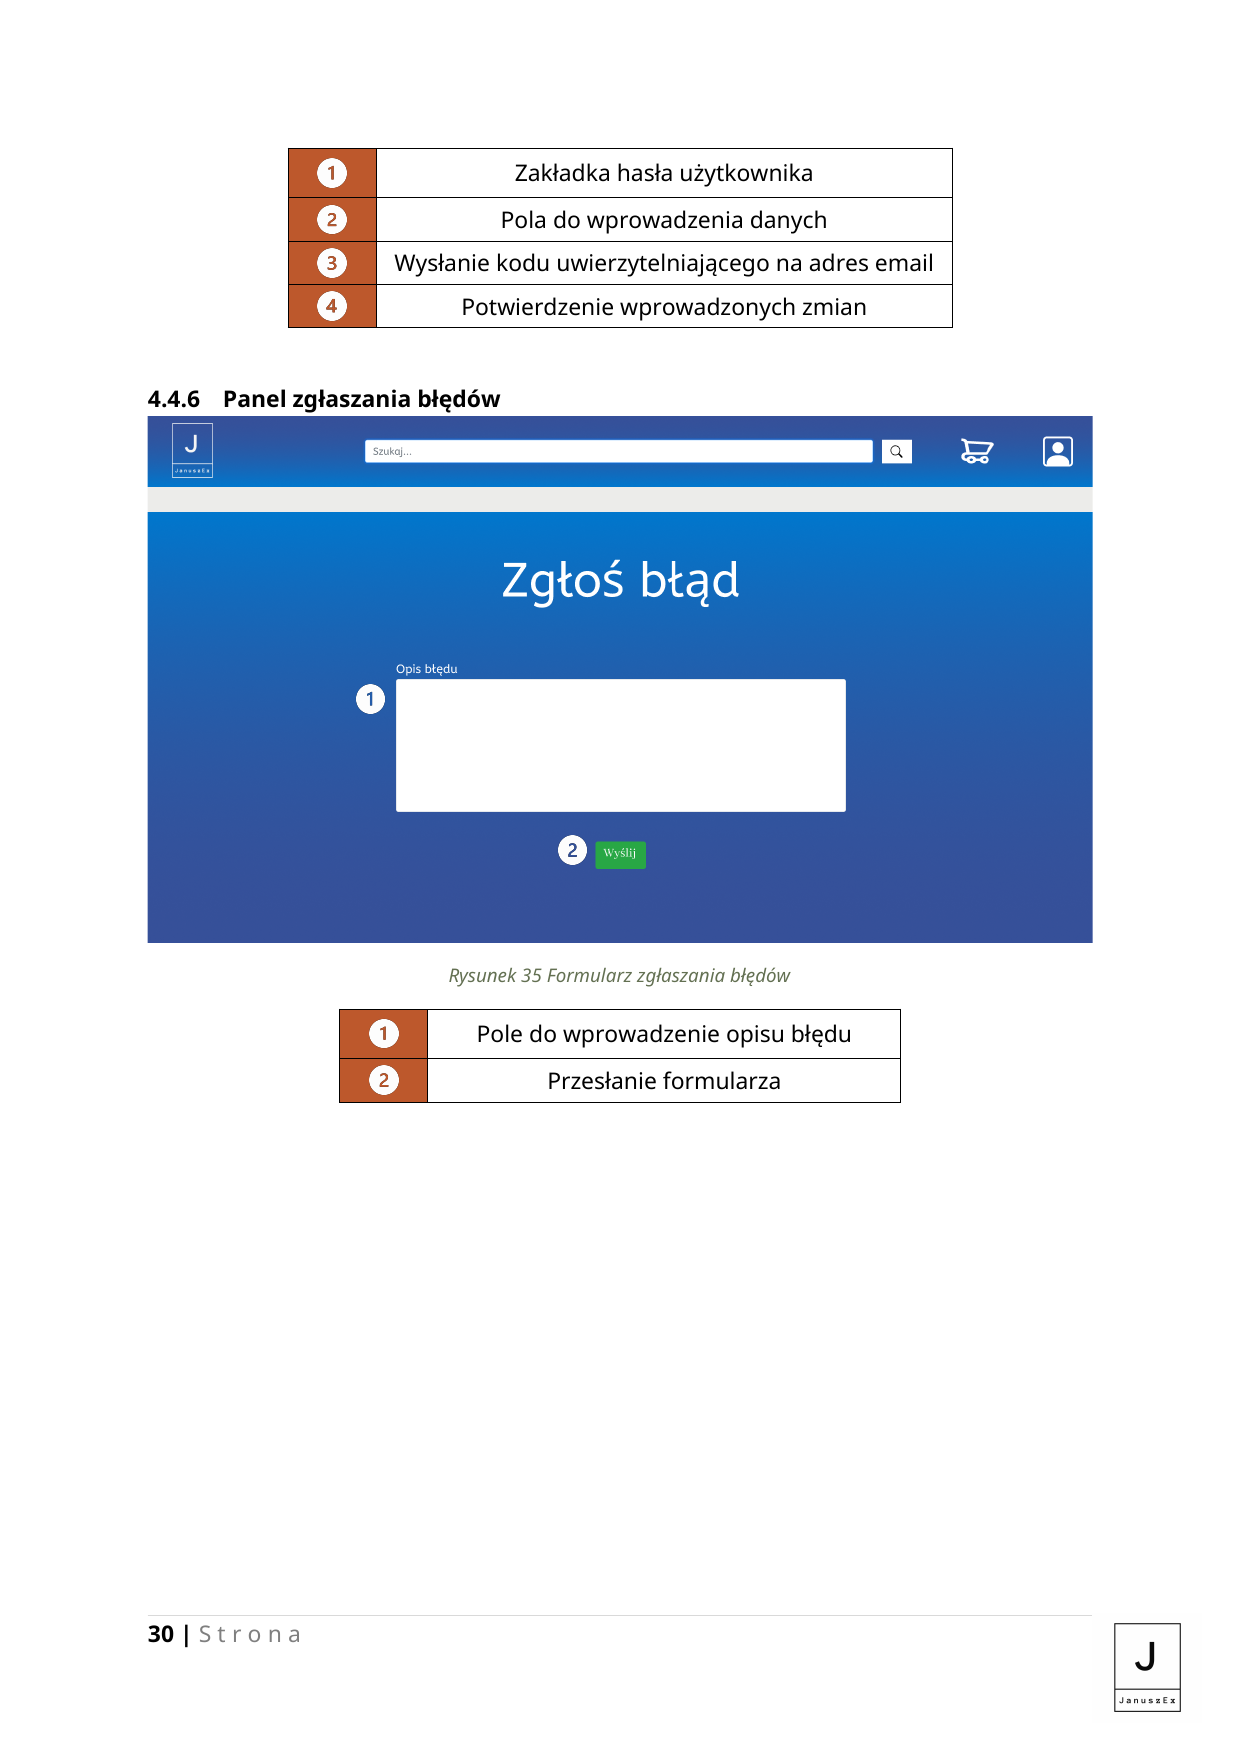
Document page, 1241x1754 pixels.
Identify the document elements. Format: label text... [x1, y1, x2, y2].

text Rysunek 35 Formularz zgłaszania błędów [148, 962, 1092, 988]
picture [313, 244, 351, 282]
picture [313, 201, 351, 238]
table_cell [289, 285, 376, 327]
table_header [289, 149, 376, 197]
picture [365, 1015, 403, 1052]
table_cell [340, 1059, 427, 1102]
table_header Pole do wprowadzenie opisu błędu [428, 1010, 900, 1058]
picture [365, 1062, 403, 1099]
picture [147, 416, 1093, 943]
table_cell [289, 198, 376, 241]
table_cell Pola do wprowadzenia danych [377, 198, 952, 241]
table_header Zakładka hasła użytkownika [377, 149, 952, 197]
table_header [340, 1010, 427, 1058]
table_cell [289, 242, 376, 284]
picture [313, 154, 351, 192]
table_cell Wysłanie kodu uwierzytelniającego na adres email [377, 242, 952, 284]
picture [1092, 1613, 1203, 1723]
subtitle Panel zgłaszania błędów [148, 383, 1092, 414]
table_cell Przesłanie formularza [428, 1059, 900, 1102]
table_cell Potwierdzenie wprowadzonych zmian [377, 285, 952, 327]
picture [313, 288, 351, 325]
